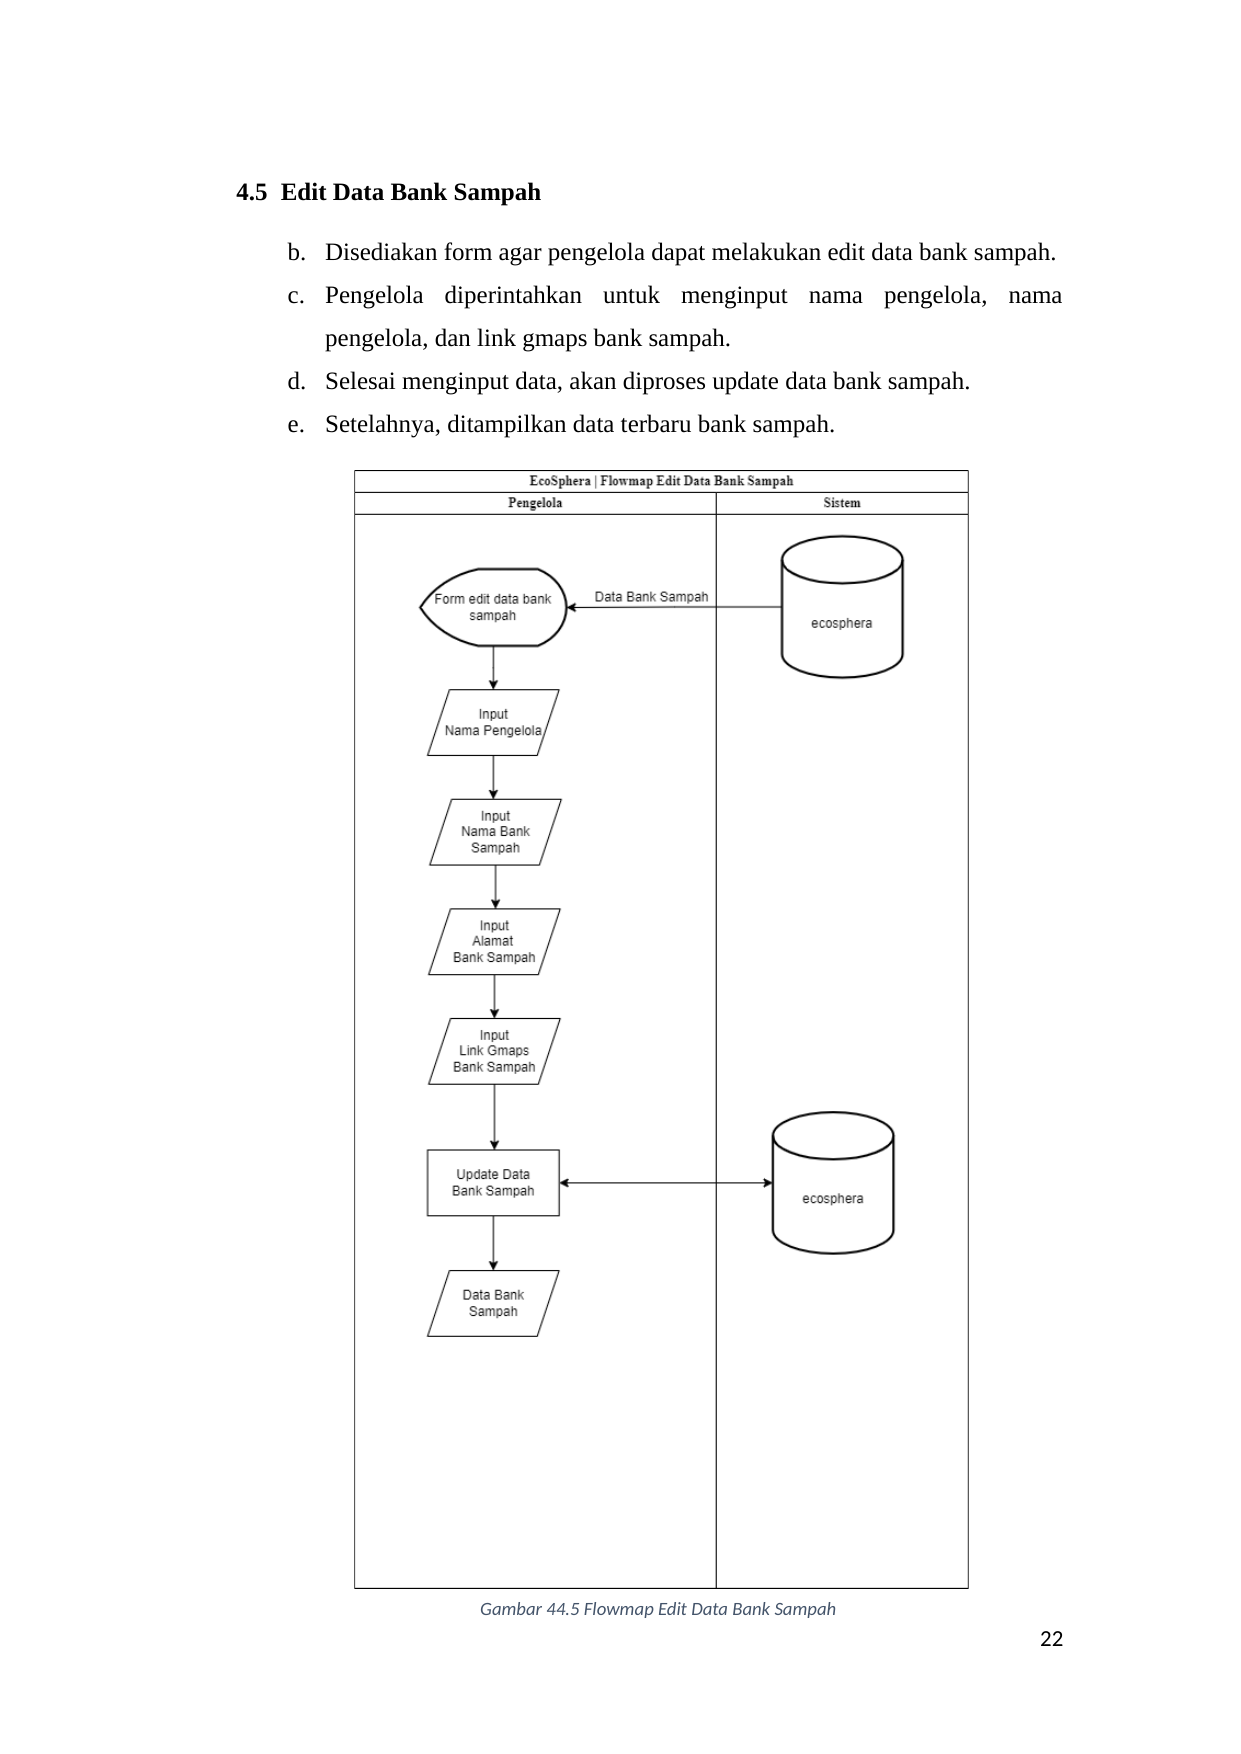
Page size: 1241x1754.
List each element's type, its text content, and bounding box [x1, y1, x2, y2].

list Selesai menginput data, akan diproses update data bank sampah. [287, 366, 1063, 395]
list Setelahnya, ditampilkan data terbaru bank sampah. [287, 409, 1063, 438]
list Disediakan form agar pengelola dapat melakukan edit data bank sampah. [287, 237, 1063, 266]
picture [354, 470, 969, 1589]
subtitle Edit Data Bank Sampah [236, 177, 1063, 206]
list Pengelola diperintahkan untuk menginput nama pengelola, nama pengelola, dan link gmaps bank sampah. [287, 280, 1063, 352]
